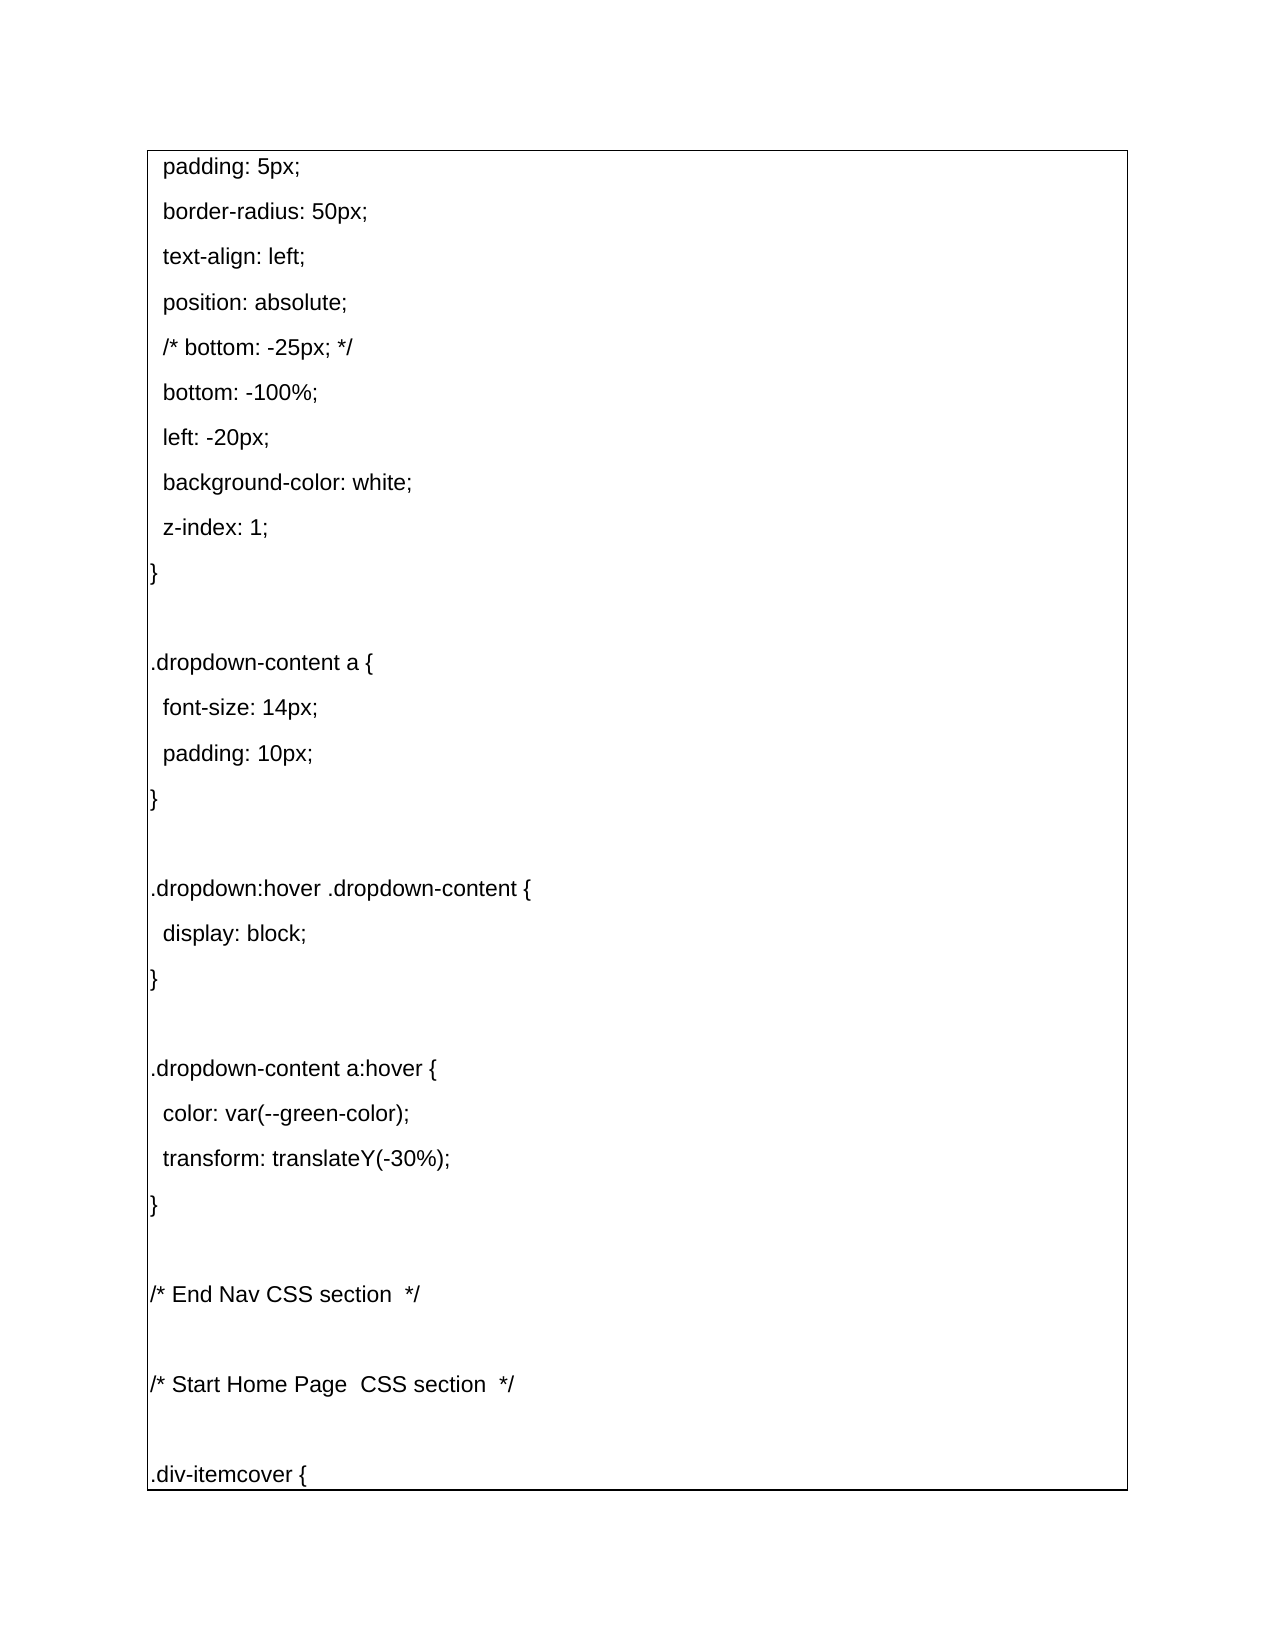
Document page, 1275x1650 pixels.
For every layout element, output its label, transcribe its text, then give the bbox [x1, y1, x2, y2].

text text-align: left; [148, 240, 1127, 270]
text padding: 5px; [148, 151, 1127, 179]
text z-index: 1; [148, 511, 1127, 540]
text font-size: 14px; [148, 691, 1127, 721]
text .dropdown-content a { [148, 646, 1127, 676]
text .dropdown-content a:hover { [148, 1052, 1127, 1082]
text display: block; [148, 917, 1127, 946]
text } [148, 962, 1127, 991]
text bottom: -100%; [148, 376, 1127, 405]
text padding: 10px; [148, 736, 1127, 766]
text transform: translateY(-30%); [148, 1142, 1127, 1172]
text } [148, 556, 1127, 585]
text .dropdown:hover .dropdown-content { [148, 872, 1127, 901]
text background-color: white; [148, 466, 1127, 495]
text .div-itemcover { [148, 1458, 1127, 1489]
text left: -20px; [148, 421, 1127, 450]
text color: var(--green-color); [148, 1097, 1127, 1127]
text } [148, 1187, 1127, 1217]
text position: absolute; [148, 285, 1127, 315]
text } [148, 781, 1127, 811]
text /* bottom: -25px; */ [148, 330, 1127, 360]
text /* End Nav CSS section */ [148, 1278, 1127, 1307]
text border-radius: 50px; [148, 195, 1127, 224]
text /* Start Home Page CSS section */ [148, 1368, 1127, 1397]
